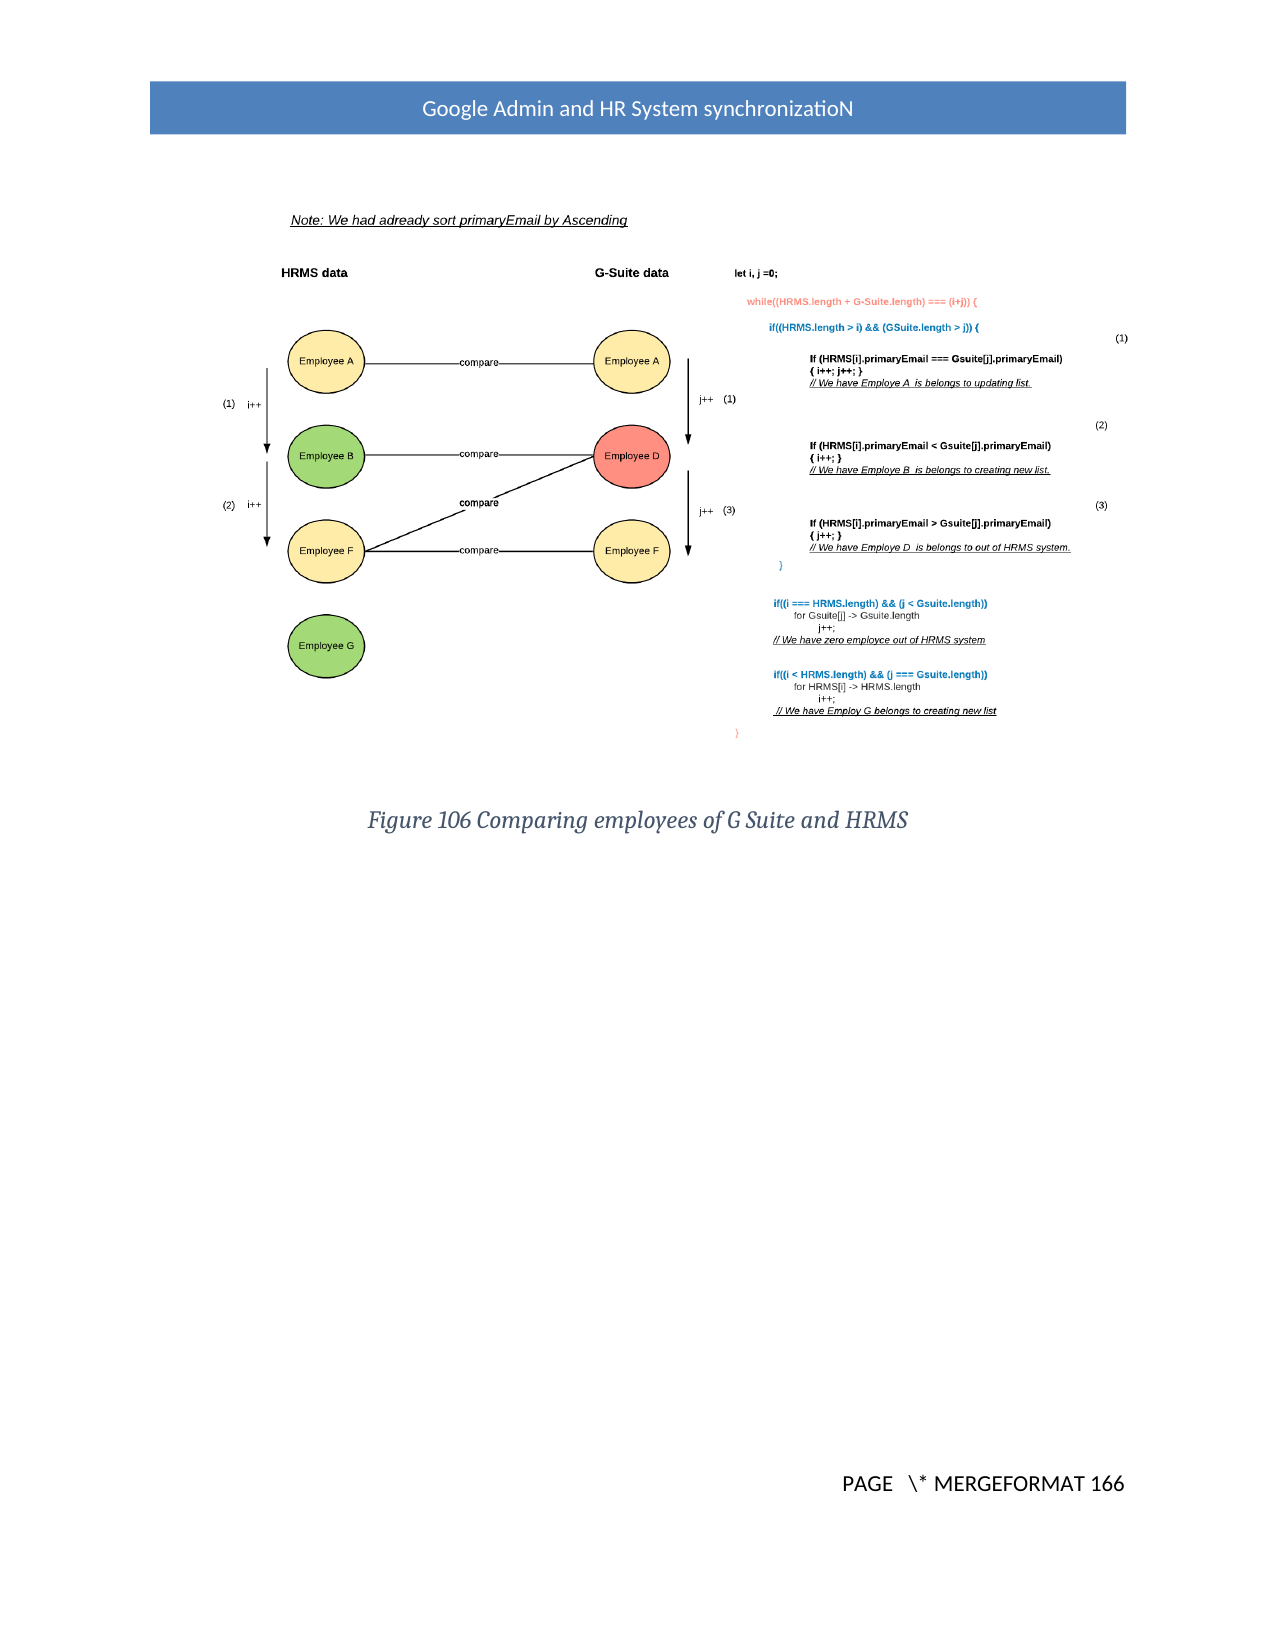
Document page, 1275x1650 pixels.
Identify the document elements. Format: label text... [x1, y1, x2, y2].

text Figure 106 Comparing employees of G Suite and HRMS [150, 806, 1125, 834]
picture [187, 180, 1163, 773]
